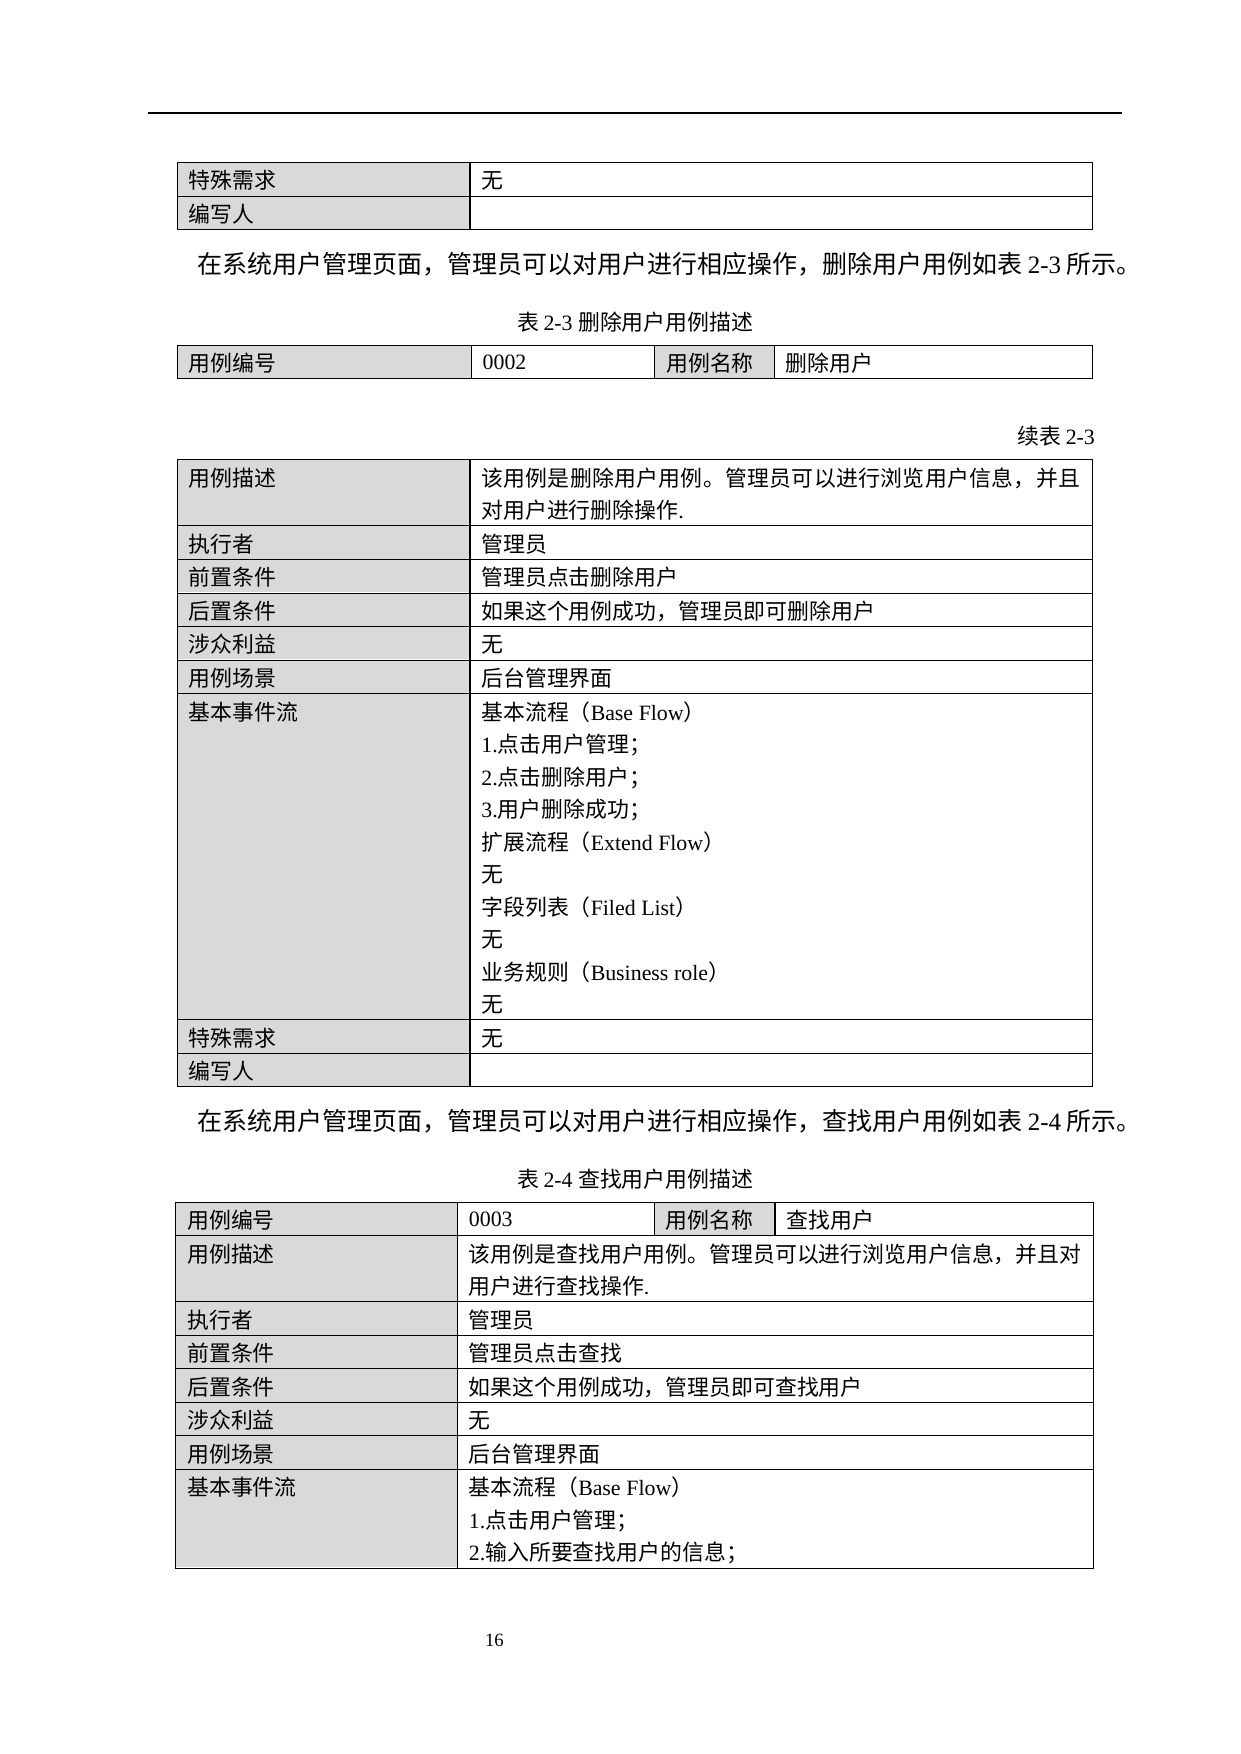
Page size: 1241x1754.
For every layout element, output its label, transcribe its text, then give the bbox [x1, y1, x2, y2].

table_cell 后置条件 [178, 594, 469, 626]
table_cell 该用例是查找用户用例。管理员可以进行浏览用户信息，并且对用户进行查找操作. [458, 1236, 1093, 1301]
table_cell 执行者 [178, 526, 469, 559]
text 表2-3 删除用户用例描述 [148, 304, 1122, 337]
table_cell 无 [471, 627, 1092, 659]
text 在系统用户管理页面，管理员可以对用户进行相应操作，查找用户用例如表2-4所示。 [148, 1087, 1122, 1152]
table_header 0002 [472, 346, 654, 378]
table_cell 管理员 [458, 1302, 1093, 1335]
table_cell 用例描述 [176, 1236, 457, 1301]
text 表2-4 查找用户用例描述 [148, 1161, 1122, 1194]
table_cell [458, 1470, 1093, 1567]
table_cell 前置条件 [176, 1336, 457, 1368]
table_cell 涉众利益 [176, 1403, 457, 1435]
table_header 该用例是删除用户用例。管理员可以进行浏览用户信息，并且对用户进行删除操作. [471, 460, 1092, 525]
table_cell 特殊需求 [178, 1020, 469, 1053]
text 续表2-3 [148, 419, 1094, 451]
table_cell 编写人 [178, 197, 469, 229]
table_cell 基本事件流 [176, 1470, 457, 1567]
table_cell 基本事件流 [178, 694, 469, 1019]
table_cell 涉众利益 [178, 627, 469, 659]
table_cell 后置条件 [176, 1369, 457, 1402]
table_header 用例编号 [178, 346, 471, 378]
table_cell 管理员点击查找 [458, 1336, 1093, 1368]
table_header 用例描述 [178, 460, 469, 525]
table_cell 后台管理界面 [458, 1436, 1093, 1469]
table_cell 如果这个用例成功，管理员即可删除用户 [471, 594, 1092, 626]
table_header 用例编号 [176, 1203, 457, 1235]
table_cell 执行者 [176, 1302, 457, 1335]
table_header 0003 [458, 1203, 654, 1235]
table_cell 特殊需求 [178, 163, 469, 196]
table_header 用例名称 [655, 346, 774, 378]
table_cell [471, 1054, 1092, 1086]
table_cell 后台管理界面 [471, 661, 1092, 693]
table_cell 前置条件 [178, 560, 469, 592]
table_cell 基本流程（Base Flow） 1.点击用户管理； 2.点击删除用户； 3.用户删除成功； 扩展流程（Extend Flow） 无 字段列表（Filed List） 无 业务规则（Business role） 无 [471, 694, 1092, 1019]
table_cell 无 [471, 163, 1092, 196]
table_cell 用例场景 [178, 661, 469, 693]
table_header 用例名称 [655, 1203, 774, 1235]
table_header 查找用户 [776, 1203, 1093, 1235]
table_cell 无 [458, 1403, 1093, 1435]
text 在系统用户管理页面，管理员可以对用户进行相应操作，删除用户用例如表2-3所示。 [148, 230, 1122, 295]
table_cell 编写人 [178, 1054, 469, 1086]
table_cell 无 [471, 1020, 1092, 1053]
table_cell 用例场景 [176, 1436, 457, 1469]
table_cell 如果这个用例成功，管理员即可查找用户 [458, 1369, 1093, 1402]
table_cell 管理员 [471, 526, 1092, 559]
table_cell [471, 197, 1092, 229]
table_cell 管理员点击删除用户 [471, 560, 1092, 592]
table_header 删除用户 [775, 346, 1092, 378]
